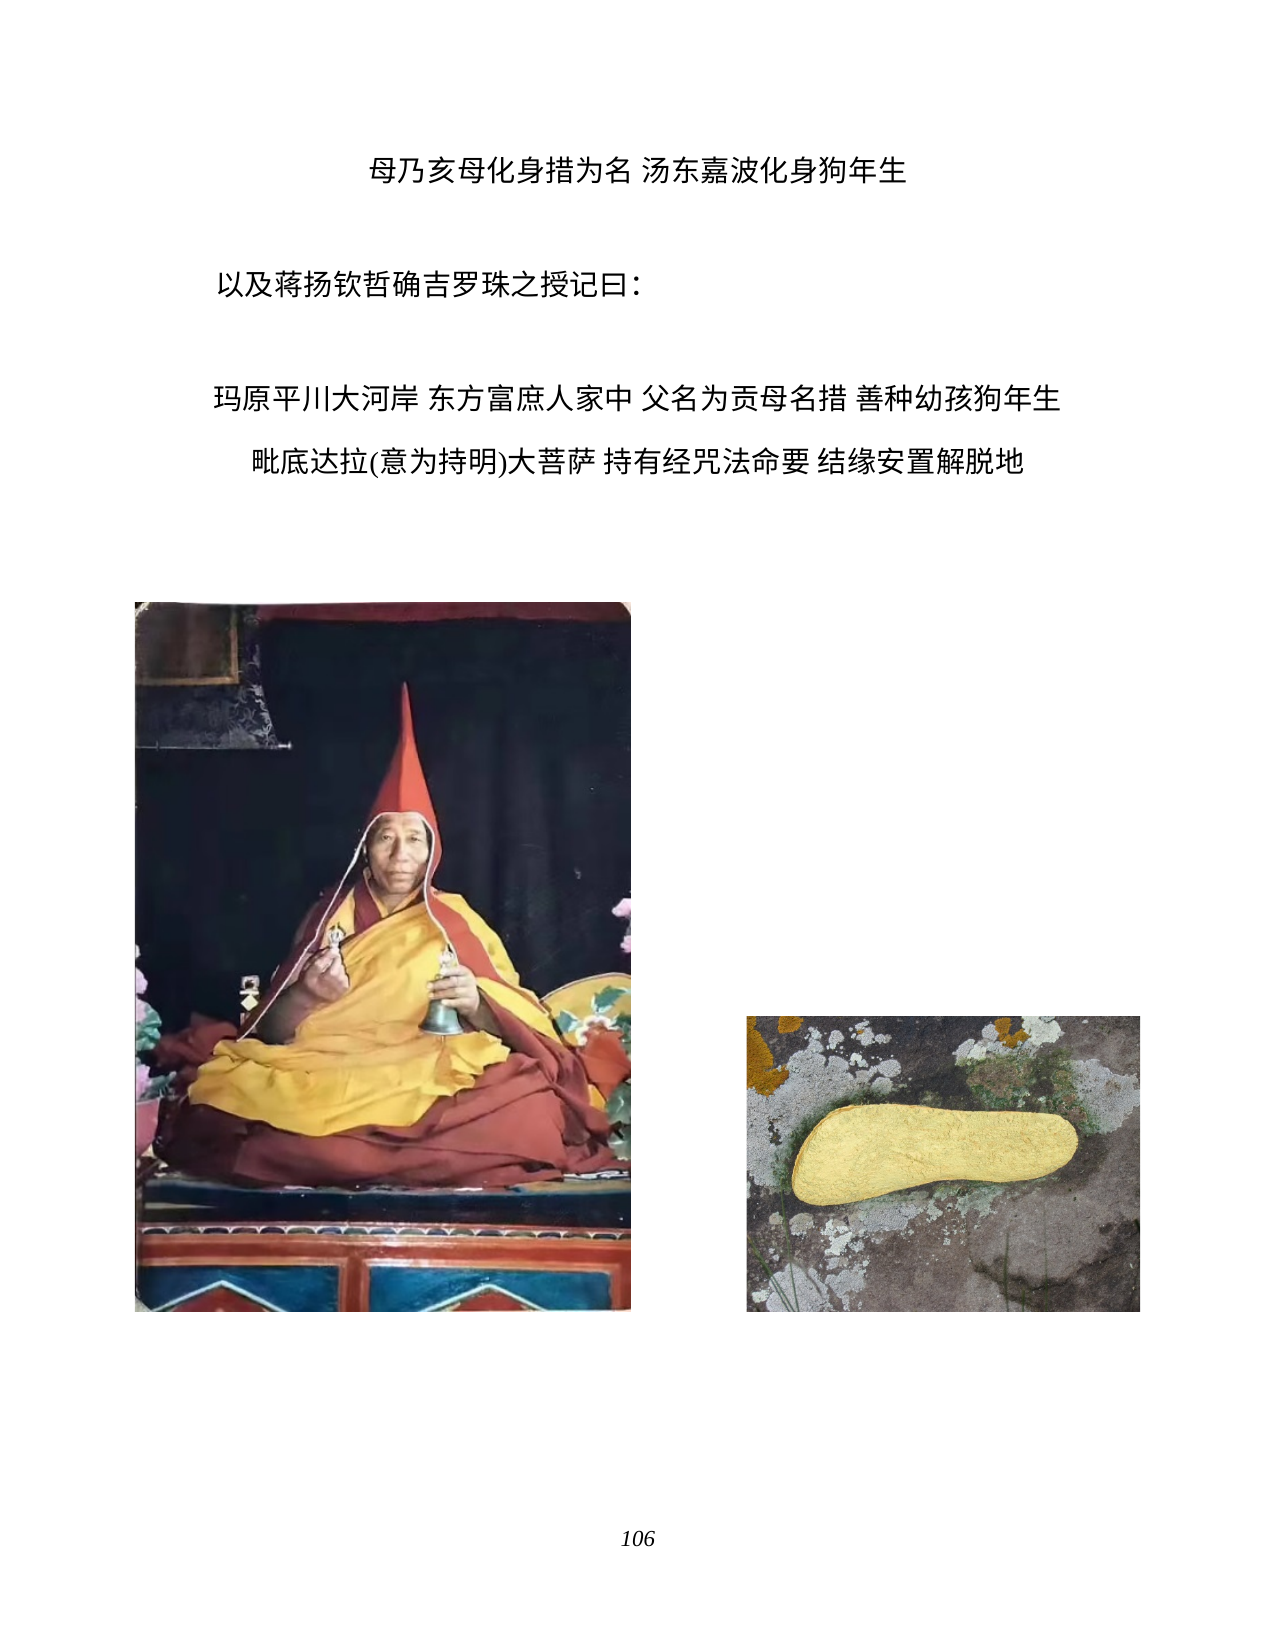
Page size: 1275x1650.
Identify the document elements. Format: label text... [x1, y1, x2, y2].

picture [746, 1016, 1141, 1312]
text 母乃亥母化身措为名 汤东嘉波化身狗年生 [118, 148, 1157, 190]
text 毗底达拉(意为持明)大菩萨 持有经咒法命要 结缘安置解脱地 [118, 439, 1157, 481]
text 玛原平川大河岸 东方富庶人家中 父名为贡母名措 善种幼孩狗年生 [118, 375, 1157, 417]
text 以及蒋扬钦哲确吉罗珠之授记曰： [156, 261, 1157, 304]
picture [134, 602, 631, 1312]
